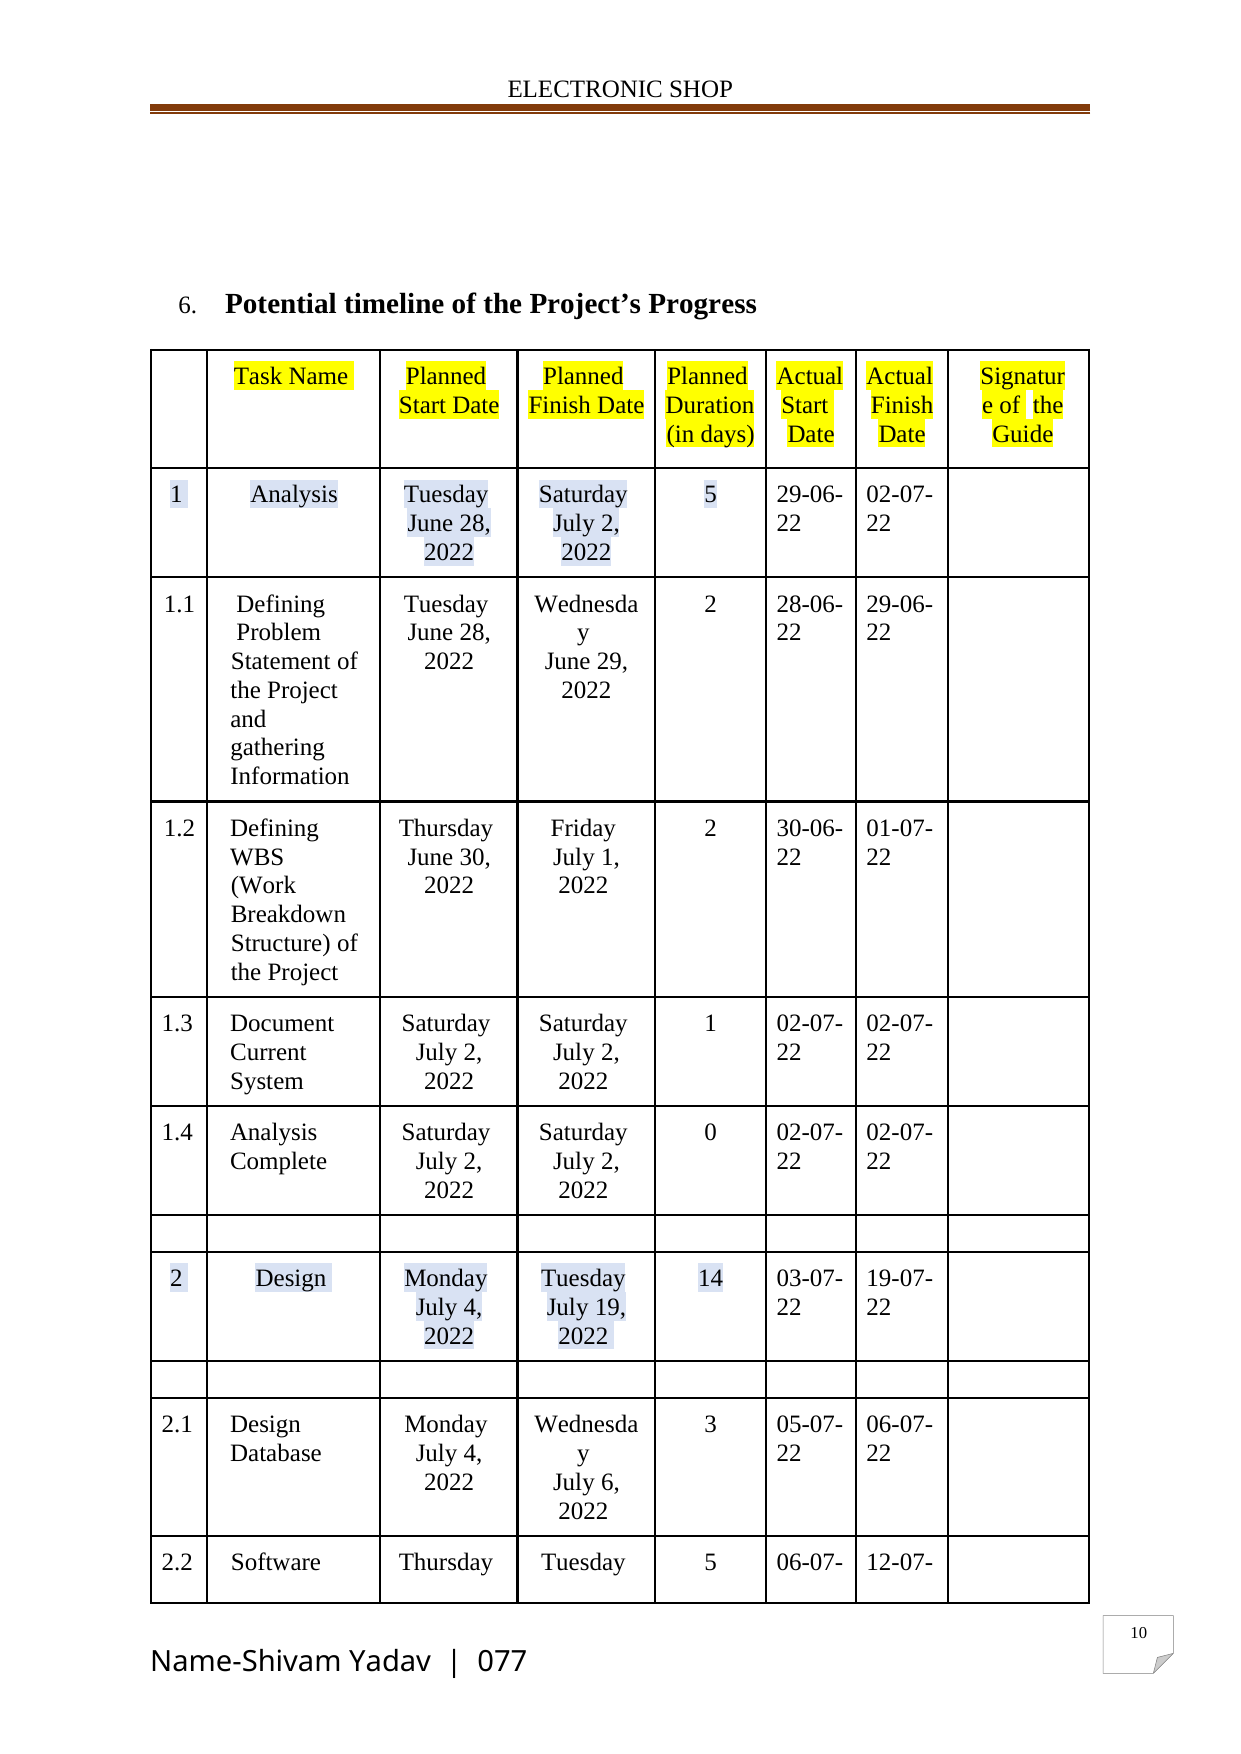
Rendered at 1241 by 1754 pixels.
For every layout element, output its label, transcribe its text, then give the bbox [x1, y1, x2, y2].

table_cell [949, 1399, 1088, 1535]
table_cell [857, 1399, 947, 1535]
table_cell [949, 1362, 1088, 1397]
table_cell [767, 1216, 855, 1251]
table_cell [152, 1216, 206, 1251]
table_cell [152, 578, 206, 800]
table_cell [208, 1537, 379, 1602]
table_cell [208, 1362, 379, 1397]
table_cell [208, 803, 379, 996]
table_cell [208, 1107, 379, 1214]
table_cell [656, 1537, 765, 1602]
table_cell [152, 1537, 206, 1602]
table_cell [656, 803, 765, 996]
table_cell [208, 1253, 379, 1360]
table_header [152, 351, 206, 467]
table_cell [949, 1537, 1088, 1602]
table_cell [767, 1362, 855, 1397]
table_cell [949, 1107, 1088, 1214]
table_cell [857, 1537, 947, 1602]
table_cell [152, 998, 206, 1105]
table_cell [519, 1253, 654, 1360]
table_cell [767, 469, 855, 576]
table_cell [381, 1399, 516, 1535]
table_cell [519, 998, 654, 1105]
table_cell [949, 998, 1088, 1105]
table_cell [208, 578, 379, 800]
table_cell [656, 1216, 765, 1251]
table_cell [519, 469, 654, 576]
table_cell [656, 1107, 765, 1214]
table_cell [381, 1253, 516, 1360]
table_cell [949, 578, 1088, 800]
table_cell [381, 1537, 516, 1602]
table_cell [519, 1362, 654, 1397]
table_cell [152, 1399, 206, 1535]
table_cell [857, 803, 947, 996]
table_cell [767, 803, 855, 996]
list Potential timeline of the Project’s Progress [187, 286, 1090, 320]
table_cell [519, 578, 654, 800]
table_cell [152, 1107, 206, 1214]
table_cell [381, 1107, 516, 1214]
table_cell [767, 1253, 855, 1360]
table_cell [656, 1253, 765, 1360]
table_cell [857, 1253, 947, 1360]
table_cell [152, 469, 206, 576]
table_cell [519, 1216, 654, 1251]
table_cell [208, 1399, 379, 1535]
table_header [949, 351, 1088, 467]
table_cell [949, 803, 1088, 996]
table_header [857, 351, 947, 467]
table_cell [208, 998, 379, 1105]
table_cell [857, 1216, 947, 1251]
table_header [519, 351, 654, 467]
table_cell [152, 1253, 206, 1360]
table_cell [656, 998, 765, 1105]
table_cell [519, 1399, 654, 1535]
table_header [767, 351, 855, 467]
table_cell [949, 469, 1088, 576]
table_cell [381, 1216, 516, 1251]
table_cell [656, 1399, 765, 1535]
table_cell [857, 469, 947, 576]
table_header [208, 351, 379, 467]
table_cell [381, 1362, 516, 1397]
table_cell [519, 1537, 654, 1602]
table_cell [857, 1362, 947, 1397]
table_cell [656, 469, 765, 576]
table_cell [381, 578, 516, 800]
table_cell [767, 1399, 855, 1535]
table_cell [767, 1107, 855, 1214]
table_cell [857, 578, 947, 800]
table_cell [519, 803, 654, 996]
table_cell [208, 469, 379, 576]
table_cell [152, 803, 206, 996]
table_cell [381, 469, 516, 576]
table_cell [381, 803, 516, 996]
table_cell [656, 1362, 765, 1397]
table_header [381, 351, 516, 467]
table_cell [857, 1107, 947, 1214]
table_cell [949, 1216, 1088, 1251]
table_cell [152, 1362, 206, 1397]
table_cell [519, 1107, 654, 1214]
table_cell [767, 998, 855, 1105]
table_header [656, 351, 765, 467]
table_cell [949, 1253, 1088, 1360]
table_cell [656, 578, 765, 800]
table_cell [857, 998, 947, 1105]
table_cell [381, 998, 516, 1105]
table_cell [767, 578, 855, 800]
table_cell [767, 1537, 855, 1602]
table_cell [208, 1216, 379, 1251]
